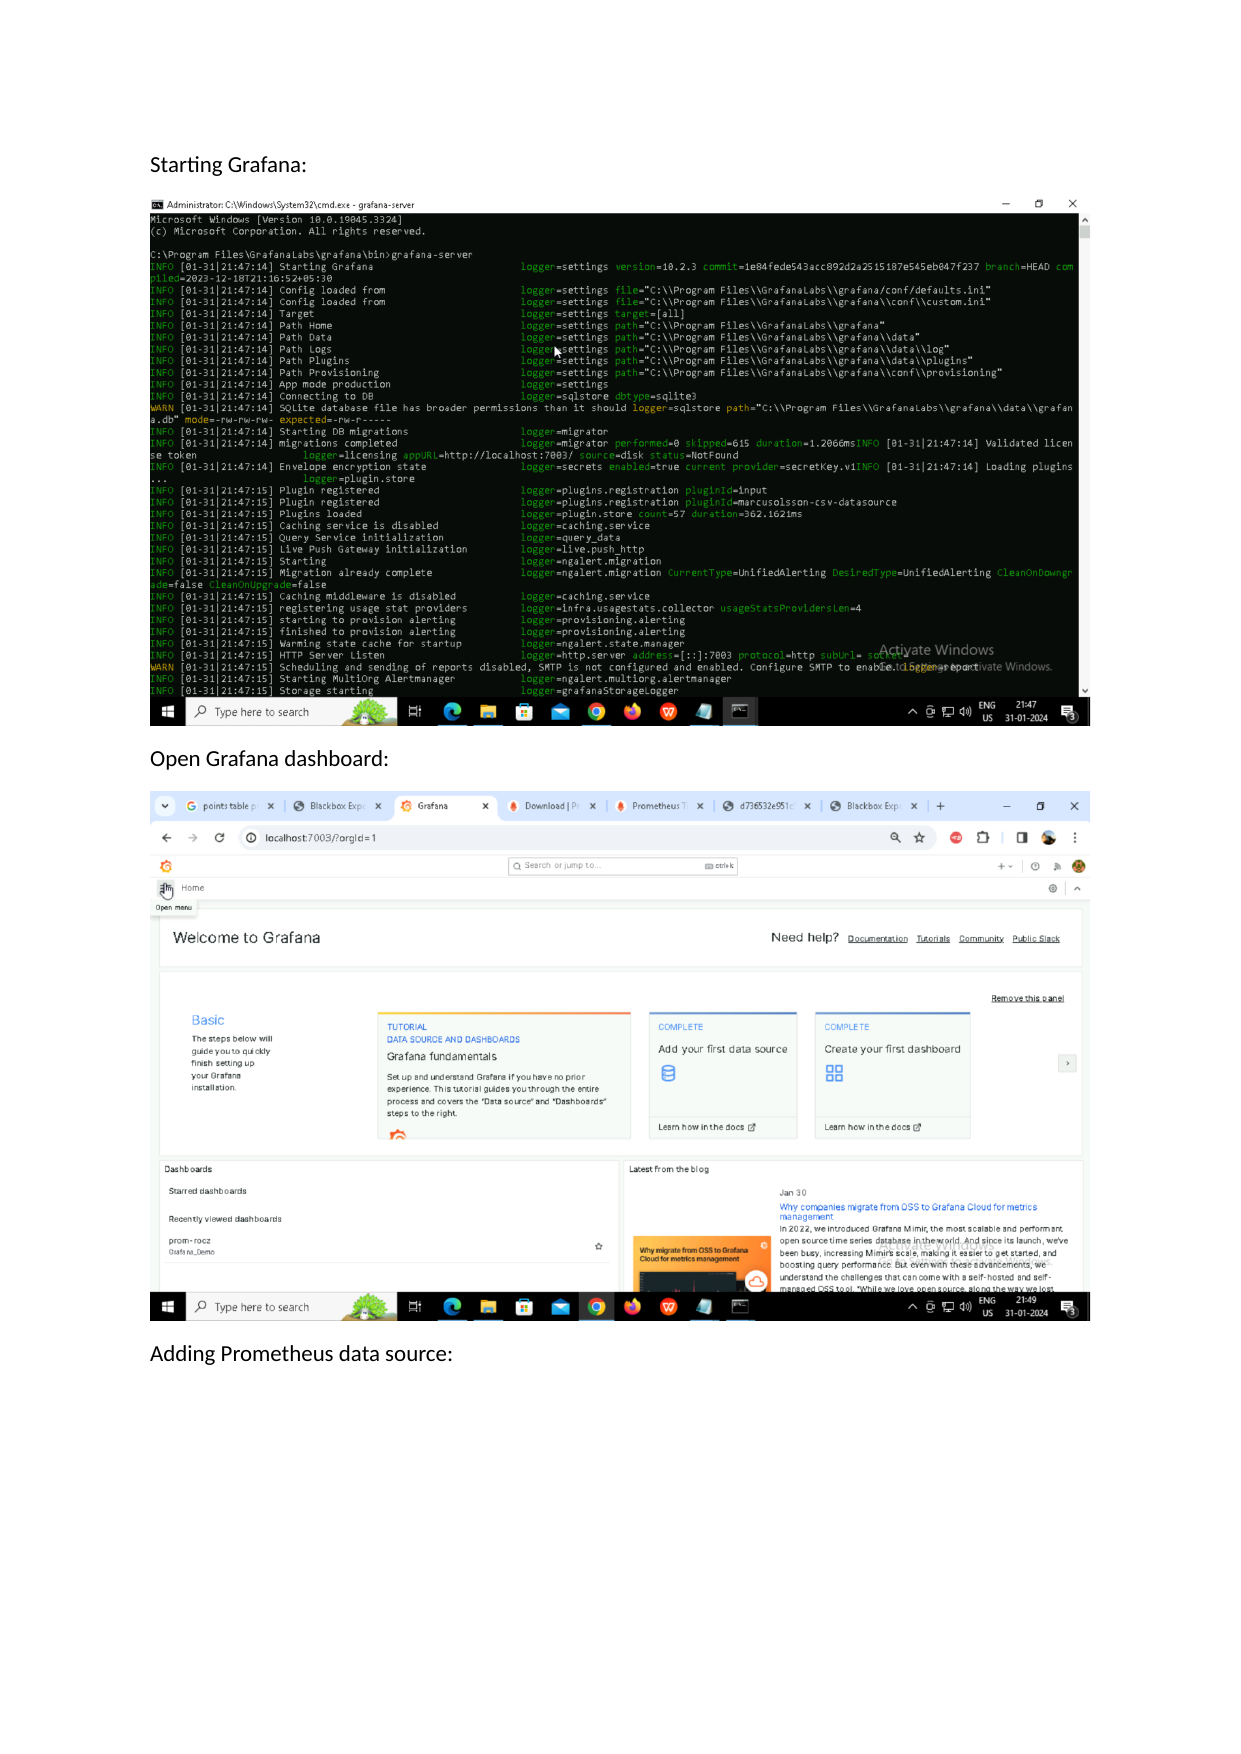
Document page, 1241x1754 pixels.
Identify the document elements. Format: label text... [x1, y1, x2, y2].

text Adding Prometheus data source: [150, 1339, 1090, 1367]
picture [150, 791, 1091, 1321]
picture [150, 196, 1091, 726]
text Starting Grafana: [150, 150, 1090, 178]
text Open Grafana dashboard: [150, 744, 1090, 773]
